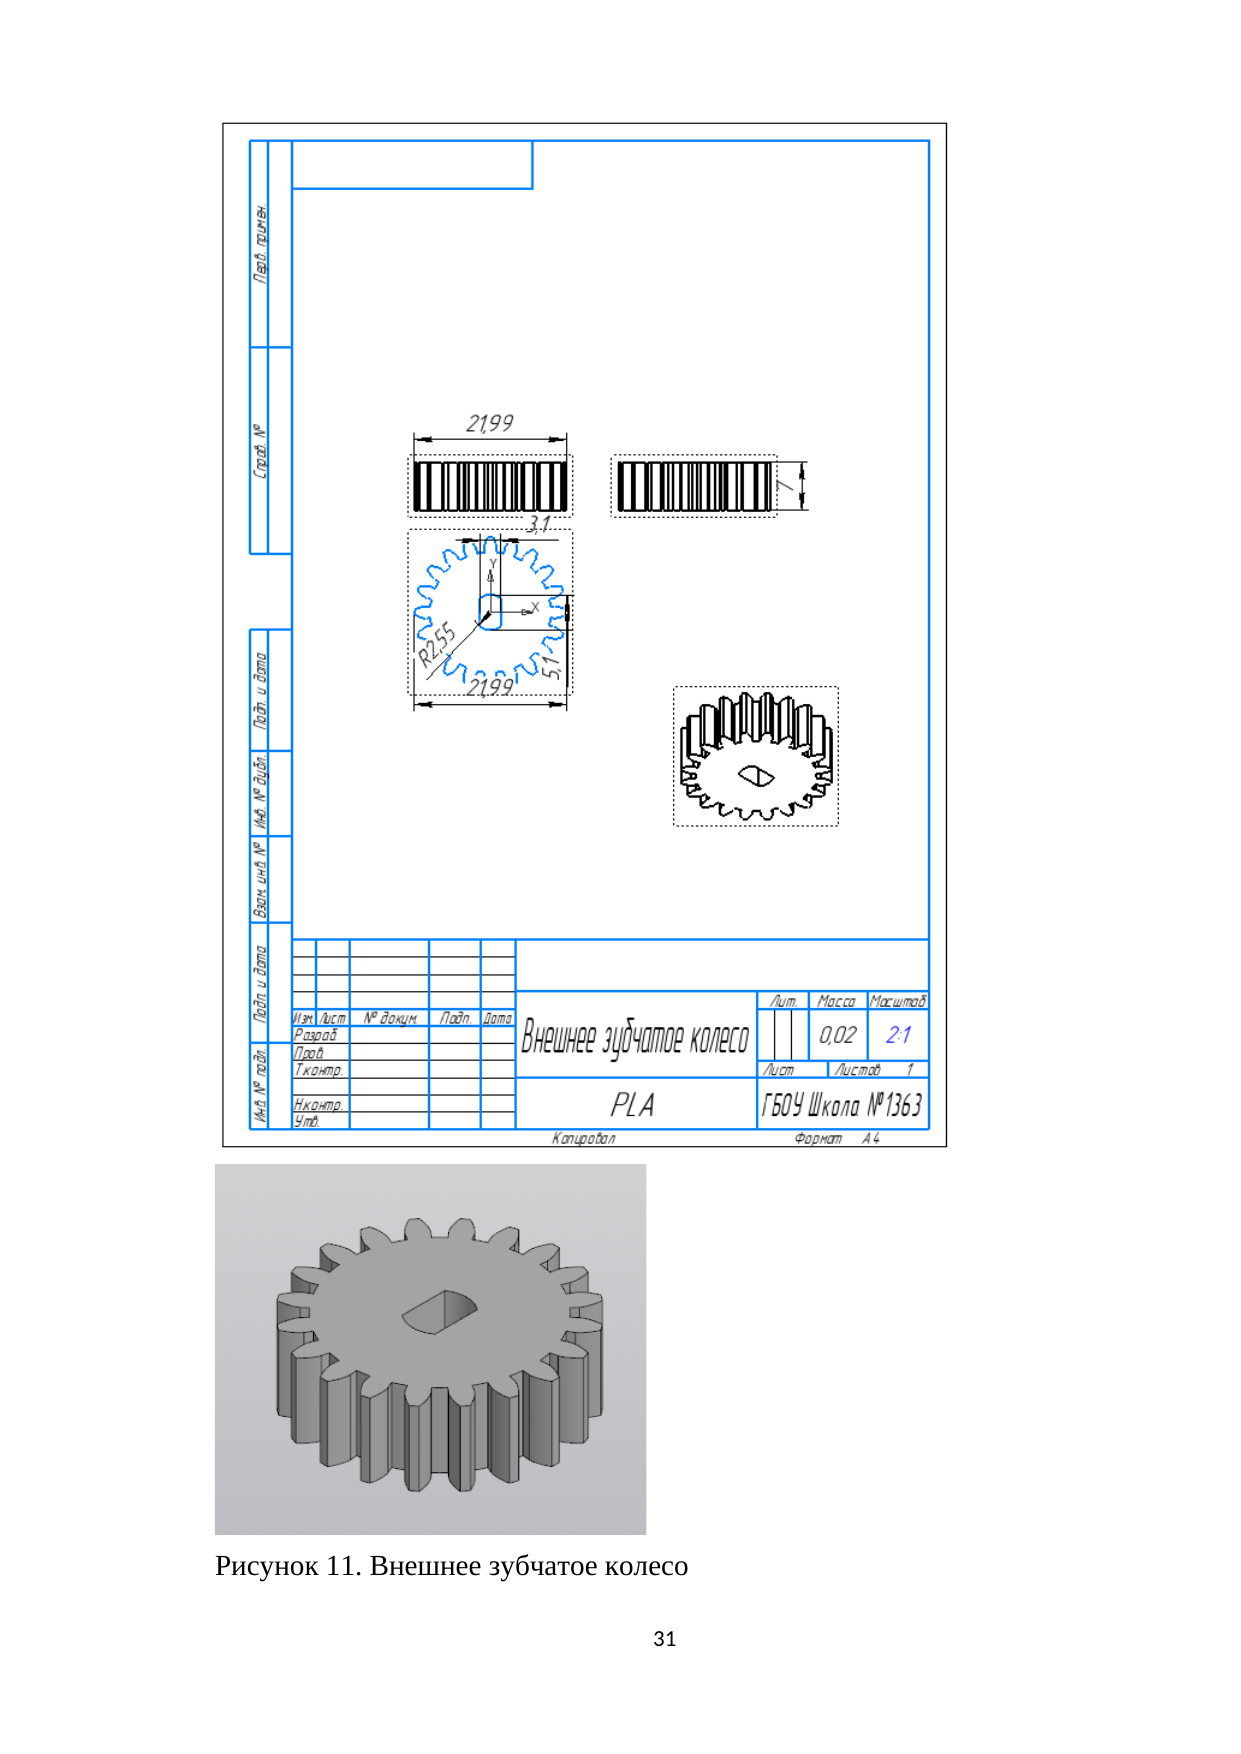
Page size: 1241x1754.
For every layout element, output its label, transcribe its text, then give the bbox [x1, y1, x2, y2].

list Рисунок 11. Внешнее зубчатое колесо [215, 1548, 1152, 1582]
picture [214, 118, 952, 1151]
picture [214, 1164, 647, 1535]
